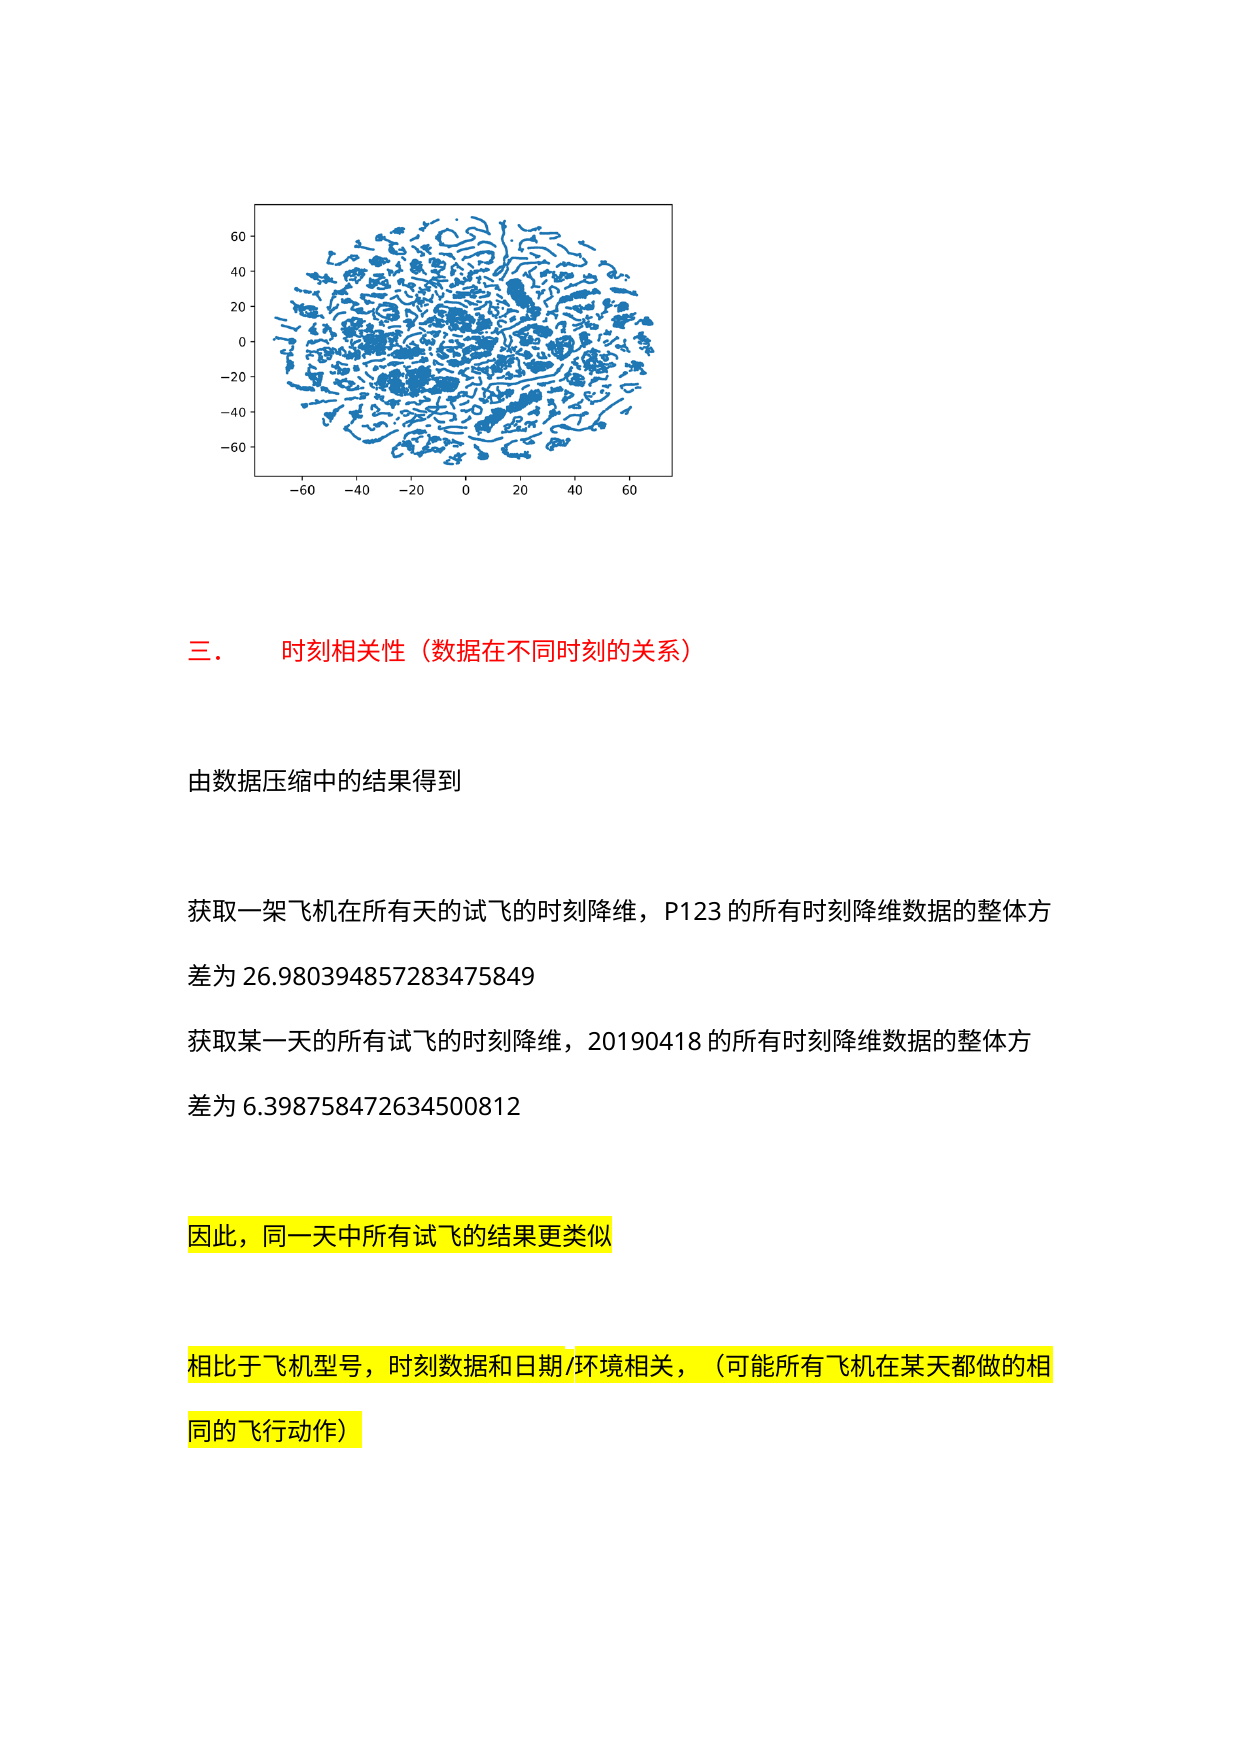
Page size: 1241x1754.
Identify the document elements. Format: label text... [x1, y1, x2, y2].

text 相比于飞机型号，时刻数据和日期/环境相关，（可能所有飞机在某天都做的相同的飞行动作） [187, 1332, 1053, 1462]
text 获取一架飞机在所有天的试飞的时刻降维，P123的所有时刻降维数据的整体方差为26.980394857283475849 [187, 877, 1053, 1007]
picture [187, 162, 726, 521]
text 因此，同一天中所有试飞的结果更类似 [187, 1202, 1053, 1267]
list 时刻相关性（数据在不同时刻的关系） [187, 617, 1053, 682]
text 获取某一天的所有试飞的时刻降维，20190418的所有时刻降维数据的整体方差为6.398758472634500812 [187, 1007, 1053, 1137]
text 由数据压缩中的结果得到 [187, 747, 1053, 812]
